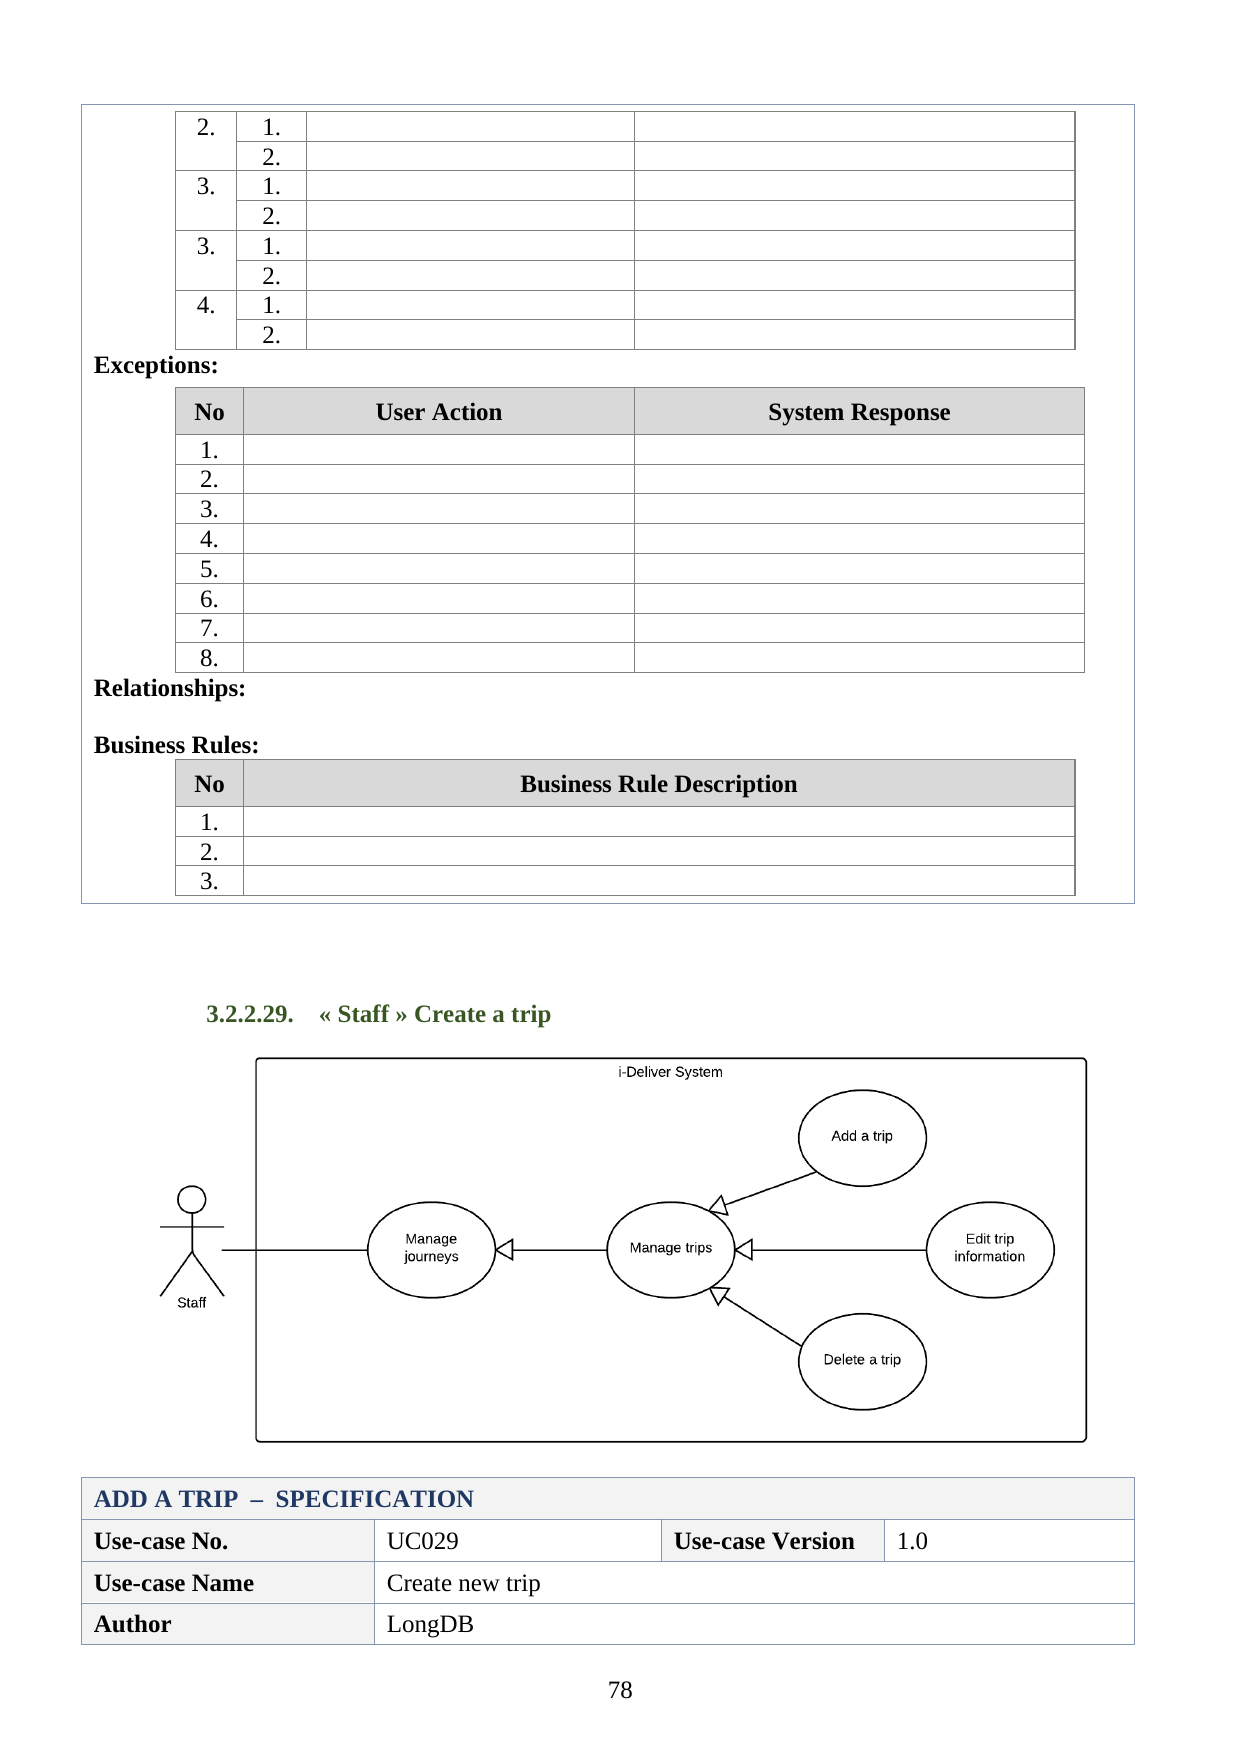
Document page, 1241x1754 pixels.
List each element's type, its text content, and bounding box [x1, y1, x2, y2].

table_cell Use-case Name [82, 1562, 374, 1602]
table_cell UC029 [375, 1520, 661, 1561]
subtitle « Staff » Create a trip [206, 999, 1146, 1028]
table_header ADD A TRIP – SPECIFICATION [82, 1478, 1134, 1519]
table_cell Author [82, 1604, 374, 1644]
picture [112, 1042, 1128, 1458]
table_cell Use-case Version [662, 1520, 884, 1561]
table_cell LongDB [375, 1604, 1134, 1644]
table_cell 1.0 [885, 1520, 1134, 1561]
table_cell Use-case No. [82, 1520, 374, 1561]
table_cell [82, 105, 1134, 902]
table_cell Create new trip [375, 1562, 1134, 1602]
